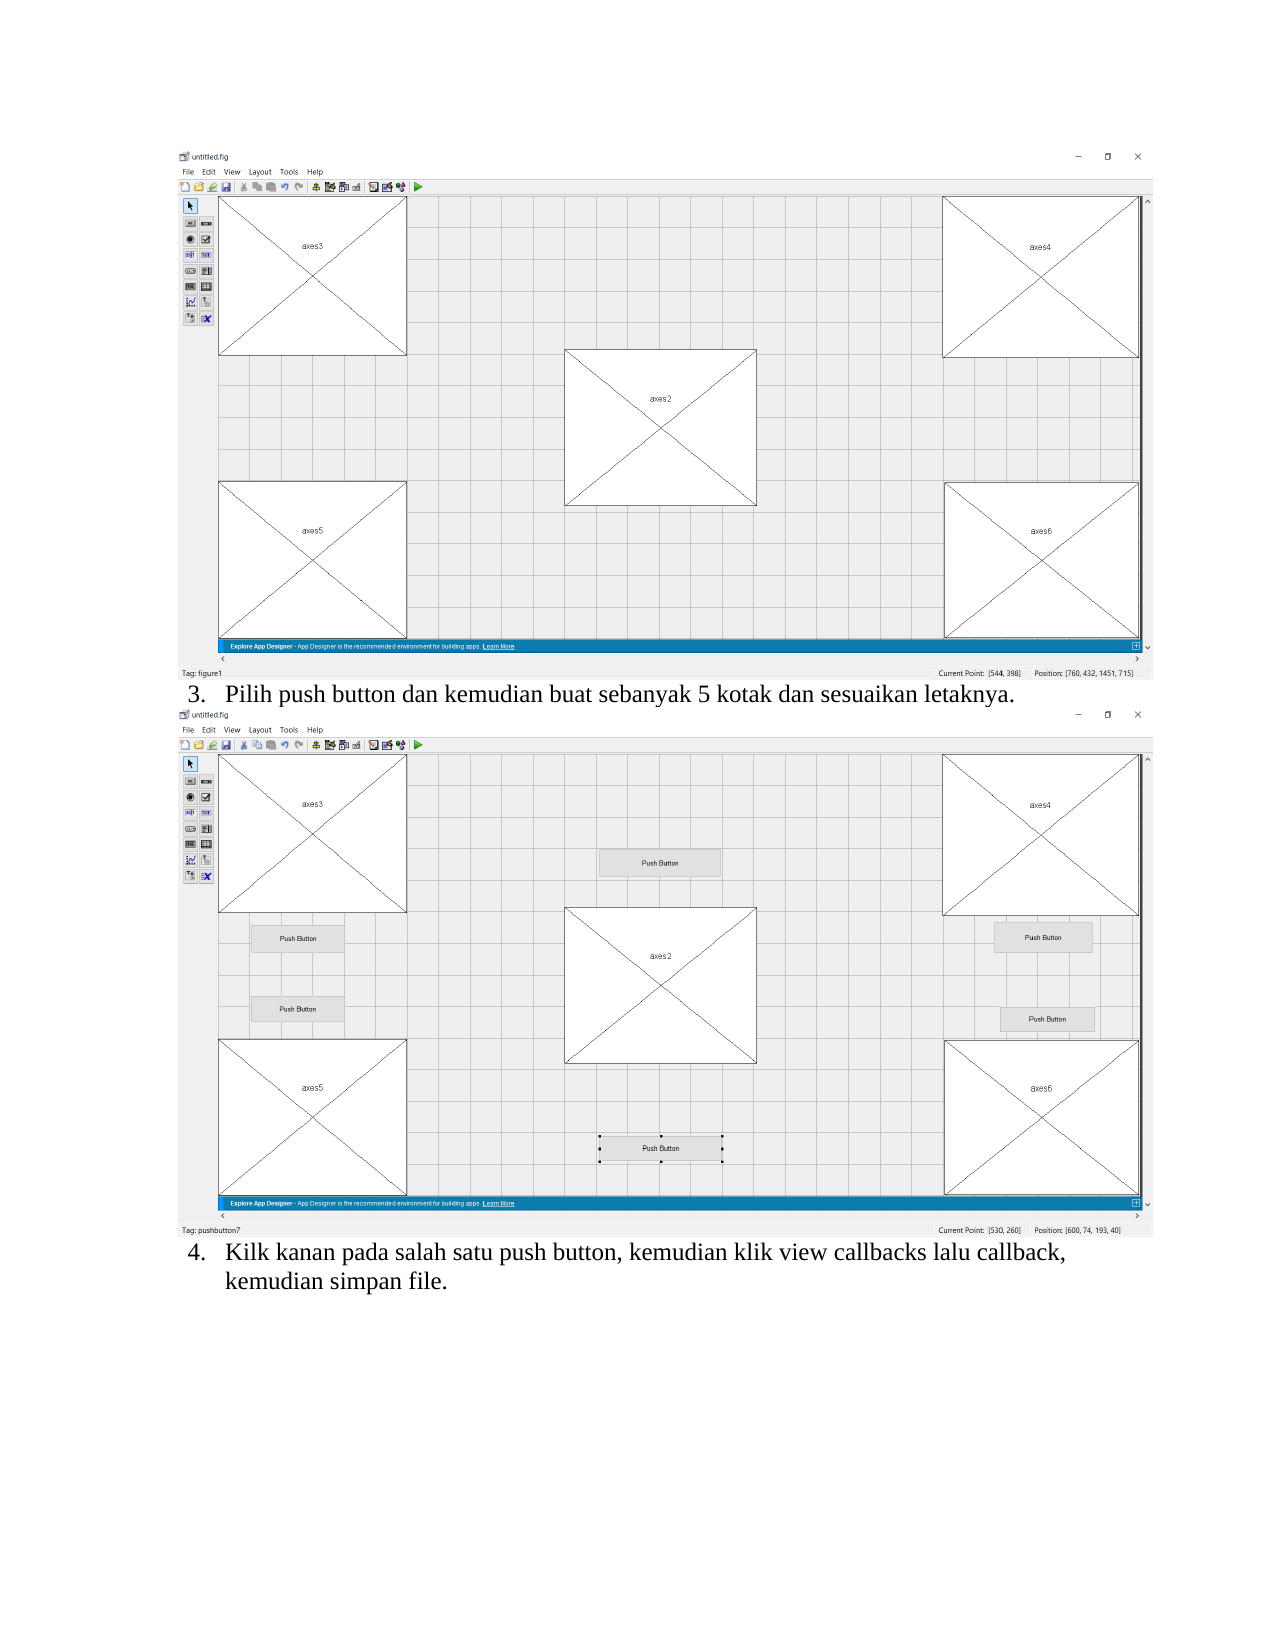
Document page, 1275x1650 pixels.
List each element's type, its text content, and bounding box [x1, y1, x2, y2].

picture [178, 707, 1154, 1237]
picture [178, 150, 1154, 680]
list Kilk kanan pada salah satu push button, kemudian klik view callbacks lalu callback, kemudian simpan file. [187, 1237, 1125, 1294]
list Pilih push button dan kemudian buat sebanyak 5 kotak dan sesuaikan letaknya. [187, 680, 1125, 707]
